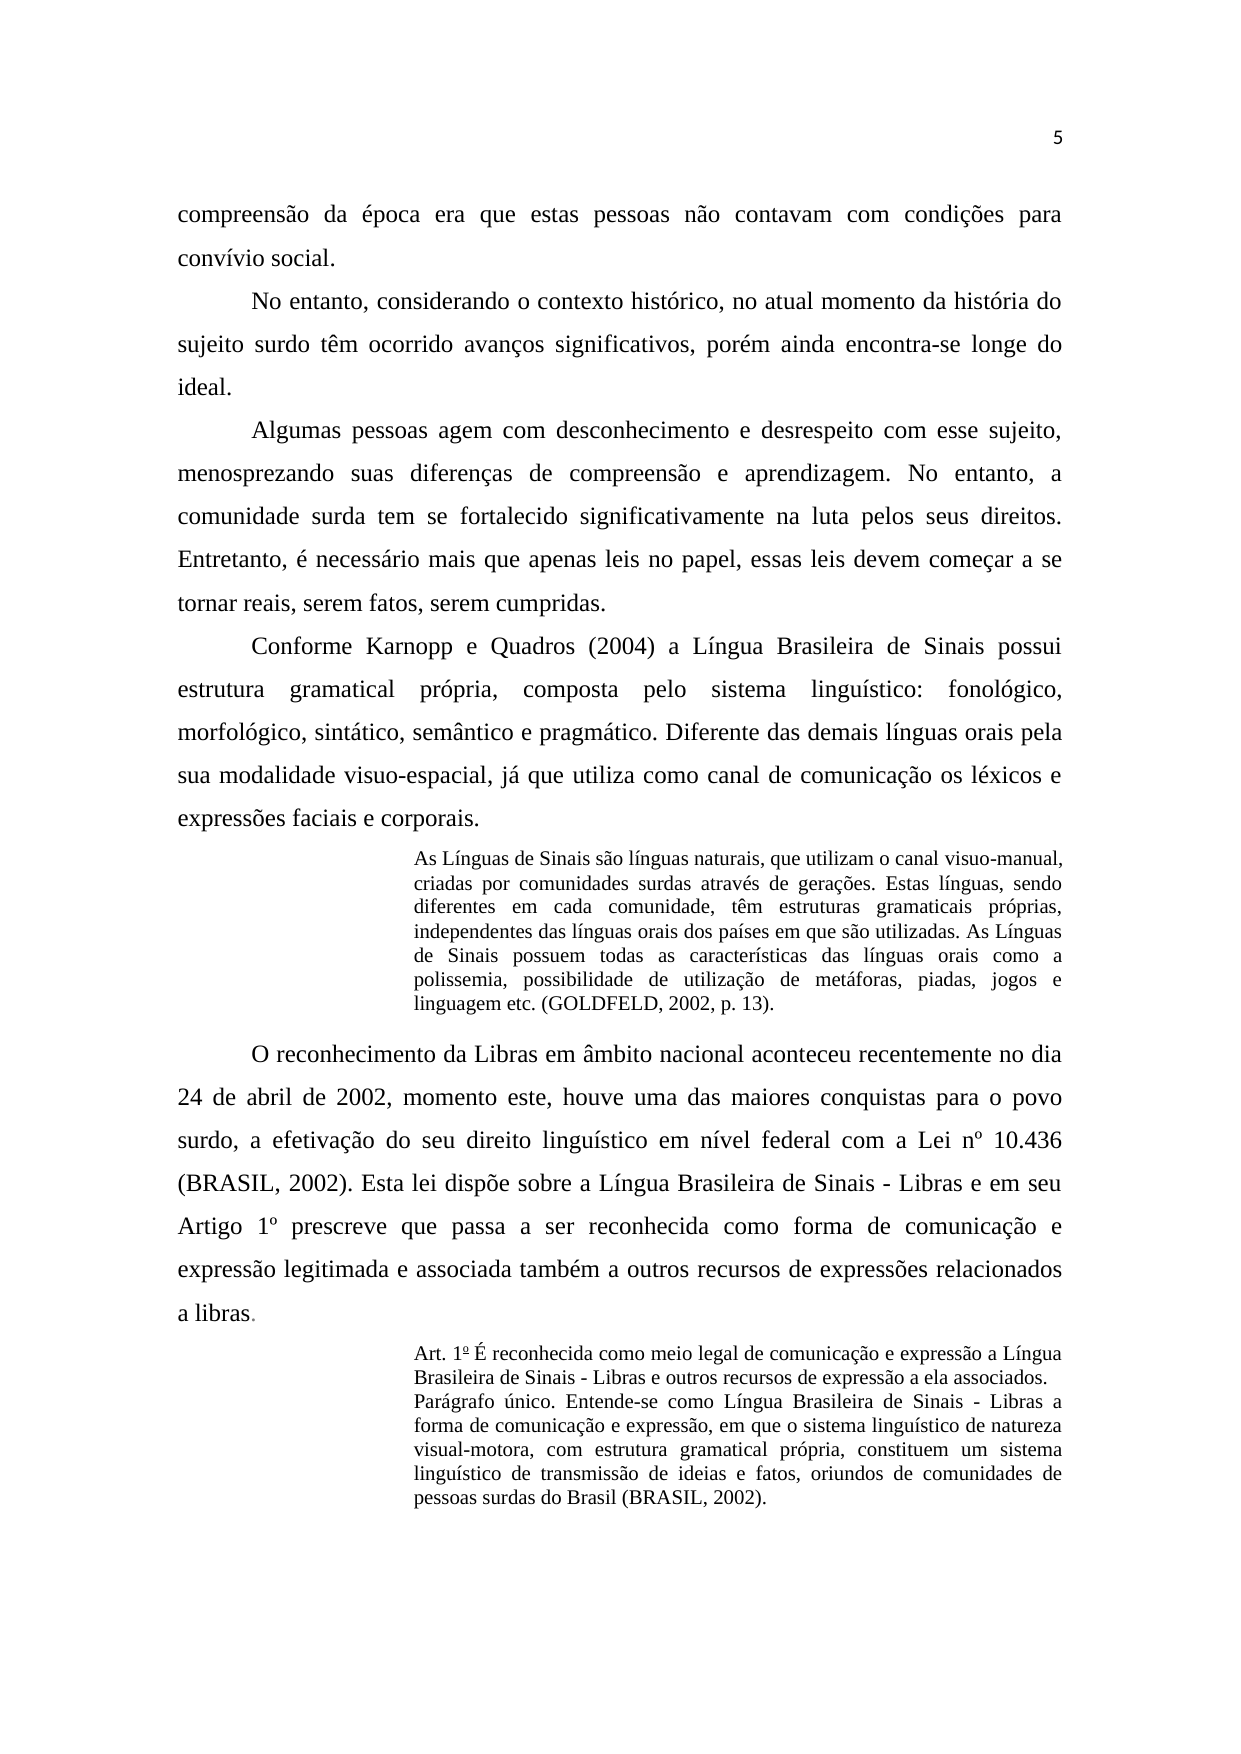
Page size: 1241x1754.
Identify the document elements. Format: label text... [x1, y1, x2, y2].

text Parágrafo único. Entende-se como Língua Brasileira de Sinais - Libras a forma de comunicação e expressão, em que o sistema linguístico de natureza visual-motora, com estrutura gramatical própria, constituem um sistema linguístico de transmissão de ideias e fatos, oriundos de comunidades de pessoas surdas do Brasil (BRASIL, 2002). [413, 1389, 1063, 1509]
text As Línguas de Sinais são línguas naturais, que utilizam o canal visuo-manual, criadas por comunidades surdas através de gerações. Estas línguas, sendo diferentes em cada comunidade, têm estruturas gramaticais próprias, independentes das línguas orais dos países em que são utilizadas. As Línguas de Sinais possuem todas as características das línguas orais como a polissemia, possibilidade de utilização de metáforas, piadas, jogos e linguagem etc. (GOLDFELD, 2002, p. 13). [413, 846, 1063, 1015]
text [177, 199, 1063, 271]
text No entanto, considerando o contexto histórico, no atual momento da história do sujeito surdo têm ocorrido avanços significativos, porém ainda encontra-se longe do ideal. [177, 286, 1063, 401]
text O reconhecimento da Libras em âmbito nacional aconteceu recentemente no dia 24 de abril de 2002, momento este, houve uma das maiores conquistas para o povo surdo, a efetivação do seu direito linguístico em nível federal com a Lei nº 10.436 (BRASIL, 2002). Esta lei dispõe sobre a Língua Brasileira de Sinais - Libras e em seu Artigo 1º prescreve que passa a ser reconhecida como forma de comunicação e expressão legitimada e associada também a outros recursos de expressões relacionados a libras. [177, 1039, 1063, 1326]
text Algumas pessoas agem com desconhecimento e desrespeito com esse sujeito, menosprezando suas diferenças de compreensão e aprendizagem. No entanto, a comunidade surda tem se fortalecido significativamente na luta pelos seus direitos. Entretanto, é necessário mais que apenas leis no papel, essas leis devem começar a se tornar reais, serem fatos, serem cumpridas. [177, 415, 1063, 616]
text Art. 1o É reconhecida como meio legal de comunicação e expressão a Língua Brasileira de Sinais - Libras e outros recursos de expressão a ela associados. [413, 1341, 1063, 1389]
text Conforme Karnopp e Quadros (2004) a Língua Brasileira de Sinais possui estrutura gramatical própria, composta pelo sistema linguístico: fonológico, morfológico, sintático, semântico e pragmático. Diferente das demais línguas orais pela sua modalidade visuo-espacial, já que utiliza como canal de comunicação os léxicos e expressões faciais e corporais. [177, 631, 1063, 832]
